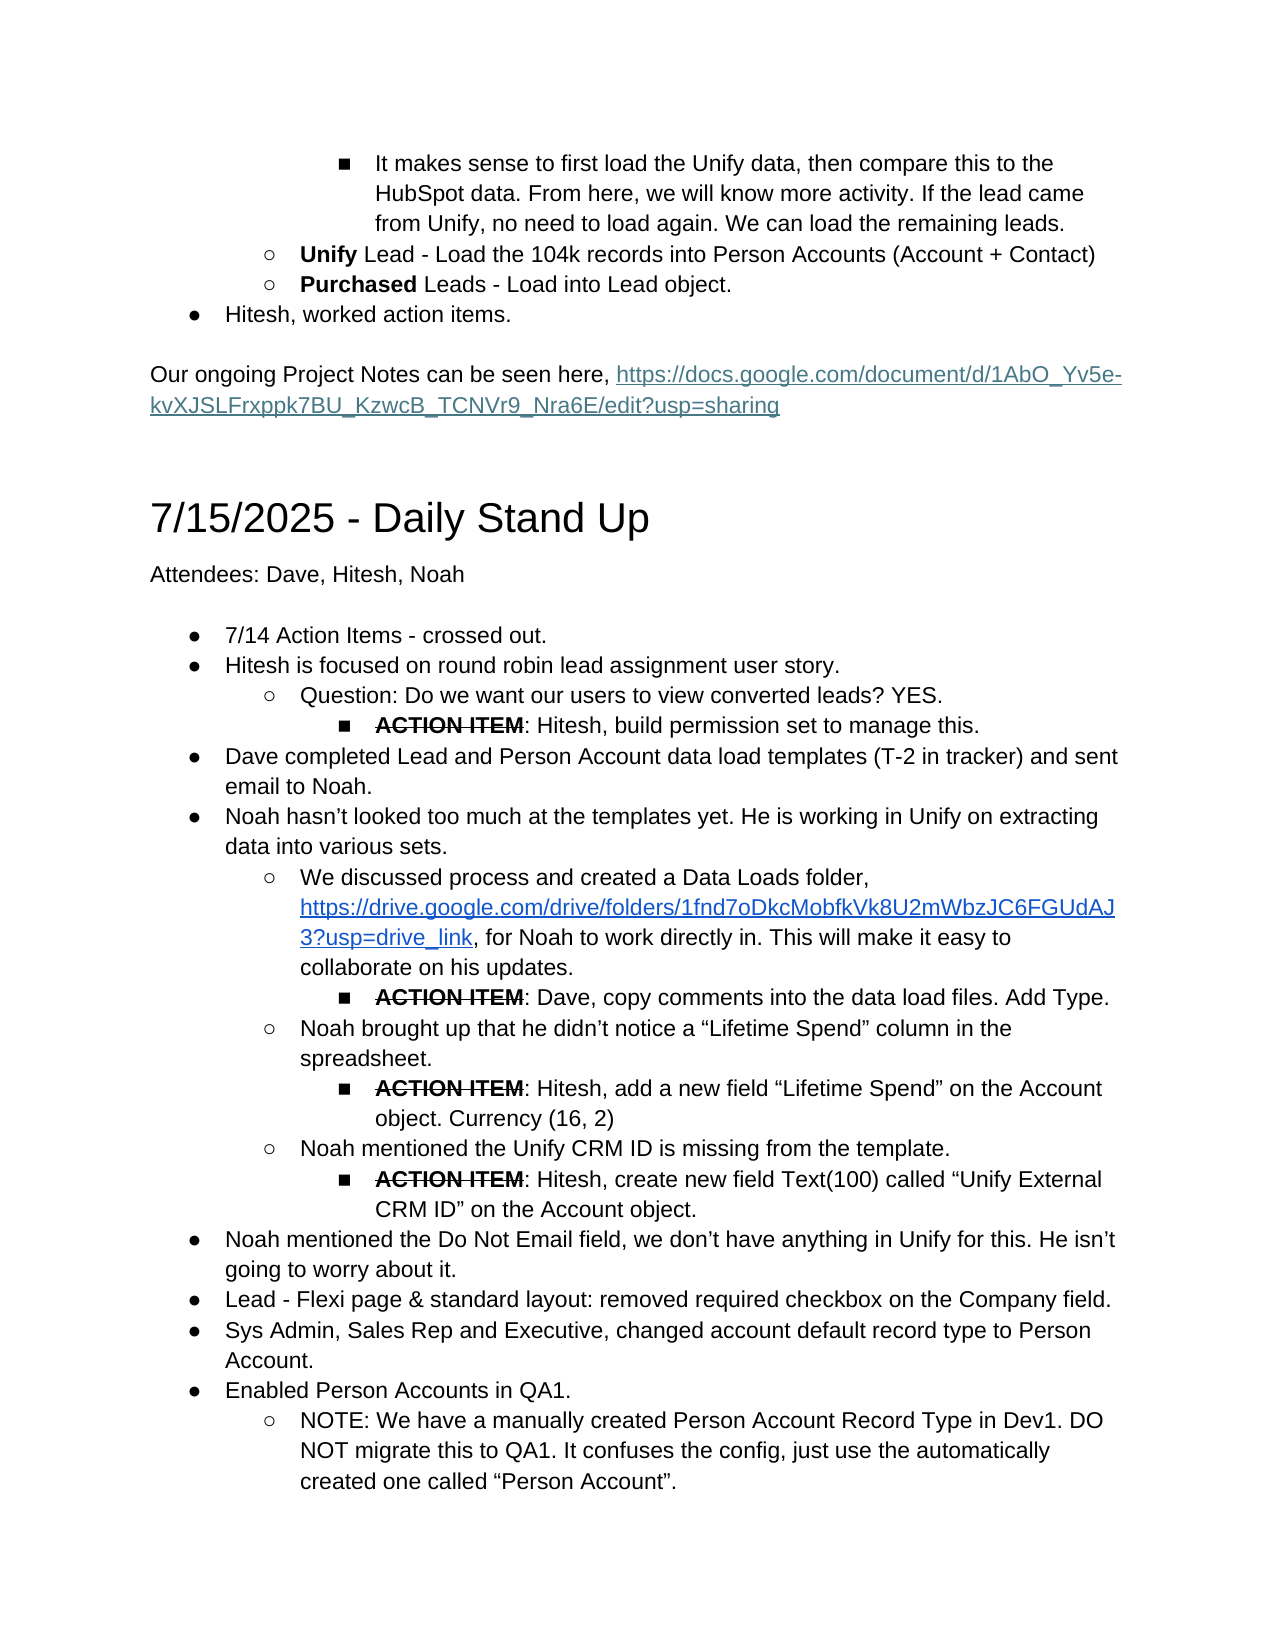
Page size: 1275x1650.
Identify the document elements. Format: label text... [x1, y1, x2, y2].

list Dave completed Lead and Person Account data load templates (T-2 in tracker) and sent email to Noah. [187, 743, 1125, 799]
list Lead - Flexi page & standard layout: removed required checkbox on the Company field. [187, 1286, 1125, 1313]
list Hitesh, worked action items. [187, 301, 1125, 327]
list Question: Do we want our users to view converted leads? YES. [262, 682, 1125, 708]
list Noah mentioned the Unify CRM ID is missing from the template. [262, 1135, 1125, 1162]
subtitle 7/15/2025 - Daily Stand Up [150, 494, 1125, 542]
list Noah brought up that he didn’t notice a “Lifetime Spend” column in the spreadsheet. [262, 1014, 1125, 1071]
list Unify Lead - Load the 104k records into Person Accounts (Account + Contact) [262, 241, 1125, 267]
list ACTION ITEM: Hitesh, add a new field “Lifetime Spend” on the Account object. Currency (16, 2) [337, 1075, 1125, 1131]
list ACTION ITEM: Hitesh, create new field Text(100) called “Unify External CRM ID” on the Account object. [337, 1166, 1125, 1222]
list Noah hasn’t looked too much at the templates yet. He is working in Unify on extracting data into various sets. [187, 803, 1125, 859]
list It makes sense to first load the Unify data, then compare this to the HubSpot data. From here, we will know more activity. If the lead came from Unify, no need to load again. We can load the remaining leads. [337, 150, 1125, 237]
list 7/14 Action Items - crossed out. [187, 622, 1125, 648]
list Sys Admin, Sales Rep and Executive, changed account default record type to Person Account. [187, 1317, 1125, 1373]
text Attendees: Dave, Hitesh, Noah [150, 561, 1125, 588]
text Our ongoing Project Notes can be seen here, https://docs.google.com/document/d/1AbO_Yv5e-kvXJSLFrxppk7BU_KzwcB_TCNVr9_Nra6E/edit?usp=sharing [150, 361, 1125, 418]
list We discussed process and created a Data Loads folder, https://drive.google.com/drive/folders/1fnd7oDkcMobfkVk8U2mWbzJC6FGUdAJ3?usp=drive_link, for Noah to work directly in. This will make it easy to collaborate on his updates. [262, 863, 1125, 980]
list Enabled Person Accounts in QA1. [187, 1377, 1125, 1403]
list Hitesh is focused on round robin lead assignment user story. [187, 652, 1125, 678]
list ACTION ITEM: Hitesh, build permission set to manage this. [337, 712, 1125, 739]
list Purchased Leads - Load into Lead object. [262, 271, 1125, 297]
list NOTE: We have a manually created Person Account Record Type in Dev1. DO NOT migrate this to QA1. It confuses the config, just use the automatically created one called “Person Account”. [262, 1407, 1125, 1494]
list Noah mentioned the Do Not Email field, we don’t have anything in Unify for this. He isn’t going to worry about it. [187, 1226, 1125, 1282]
list ACTION ITEM: Dave, copy comments into the data load files. Add Type. [337, 984, 1125, 1011]
